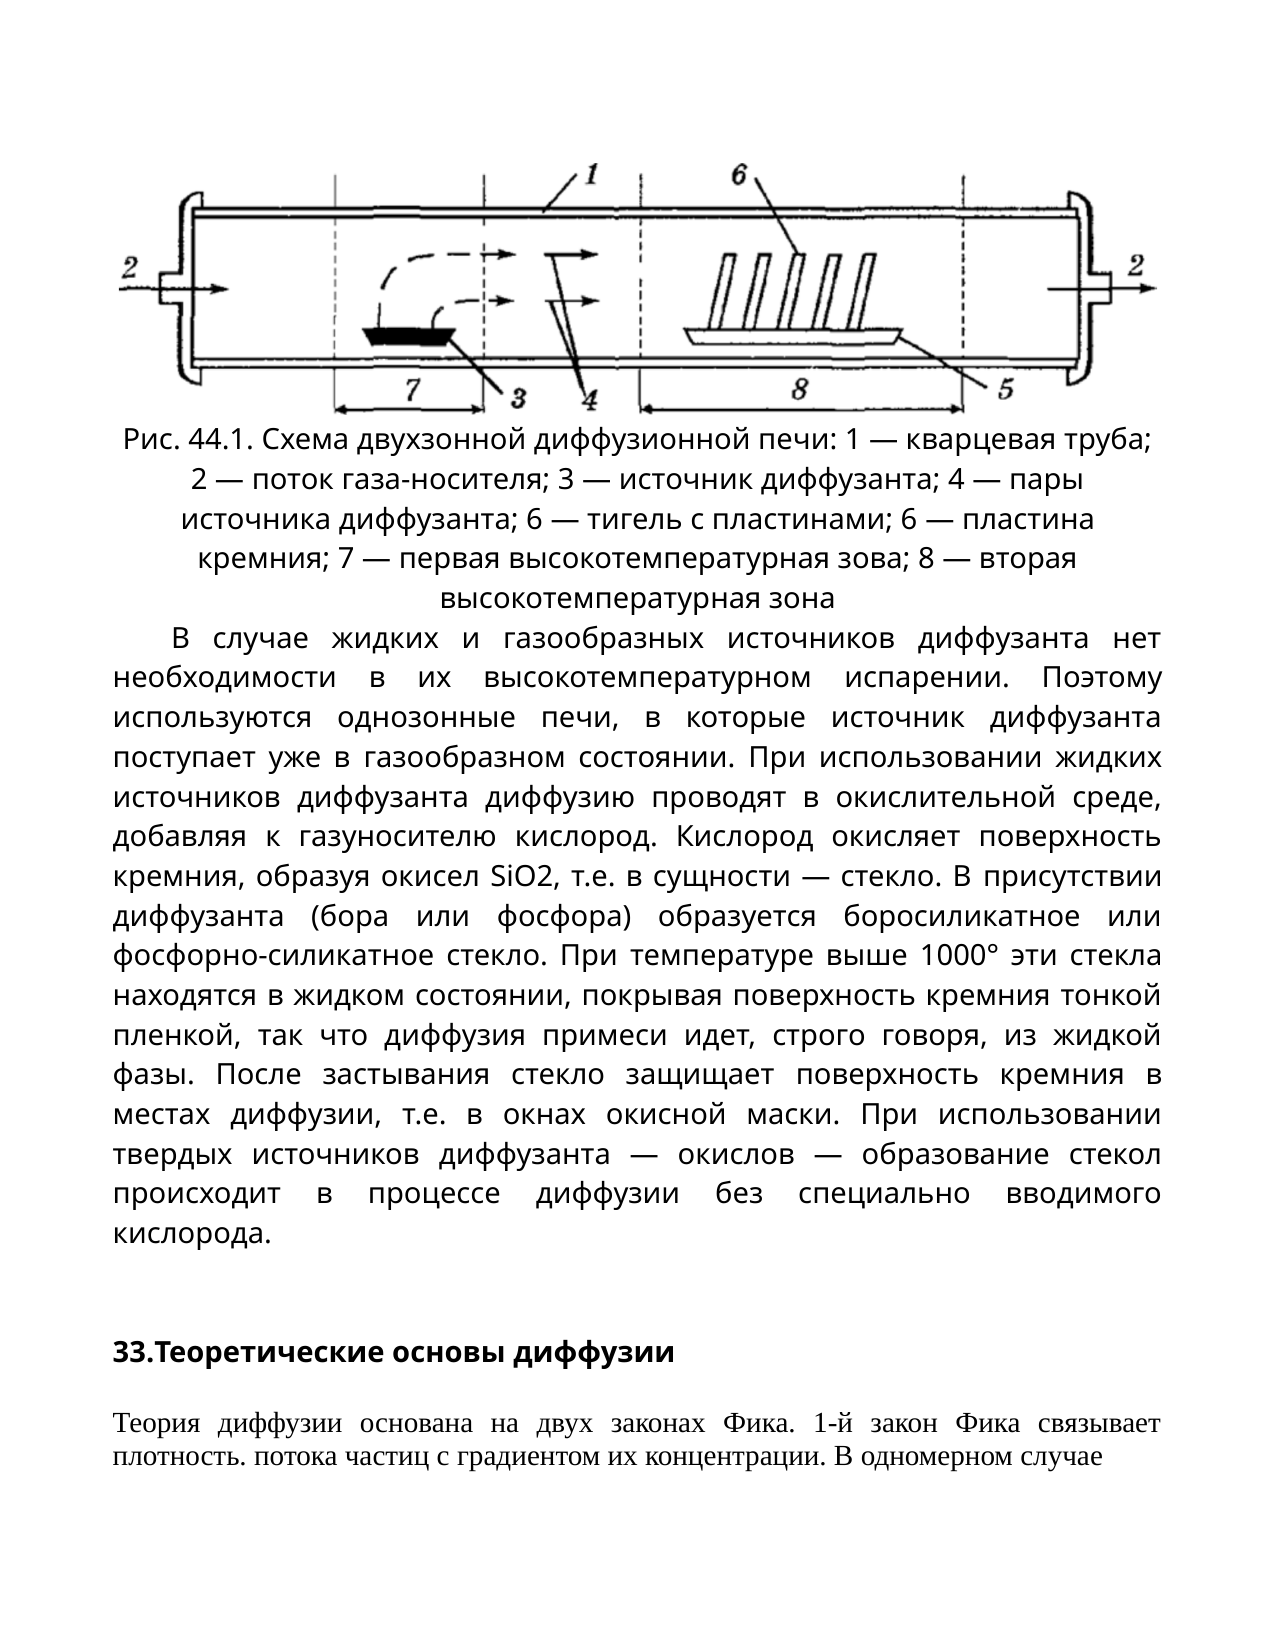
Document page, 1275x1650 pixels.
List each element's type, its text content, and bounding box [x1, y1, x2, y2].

text Теория диффузии основана на двух законах Фика. 1-й закон Фика связывает плотность. потока частиц с градиентом их концентрации. В одномерном случае [112, 1405, 1162, 1472]
text 2 — поток газа-носителя; 3 — источник диффузанта; 4 — пары источника диффузанта; 6 — тигель с пластинами; 6 — пластина кремния; 7 — первая высокотемпературная зова; 8 — вторая высокотемпературная зона [112, 458, 1162, 617]
picture [112, 150, 1162, 419]
text Рис. 44.1. Схема двухзонной диффузионной печи: 1 — кварцевая труба; [112, 419, 1162, 458]
list 33.Теоретические основы диффузии [112, 1331, 1162, 1371]
text В случае жидких и газообразных источников диффузанта нет необходимости в их высокотемпературном испарении. Поэтому используются однозонные печи, в которые источник диффузанта поступает уже в газообразном состоянии. При использовании жидких источников диффузанта диффузию проводят в окислительной среде, добавляя к газуносителю кислород. Кислород окисляет поверхность кремния, образуя окисел SiO2, т.е. в сущности — стекло. В присутствии диффузанта (бора или фосфора) образуется боросиликатное или фосфорно-силикатное стекло. При температуре выше 1000° эти стекла находятся в жидком состоянии, покрывая поверхность кремния тонкой пленкой, так что диффузия примеси идет, строго говоря, из жидкой фазы. После застывания стекло защищает поверхность кремния в местах диффузии, т.е. в окнах окисной маски. При использовании твердых источников диффузанта — окислов — образование стекол происходит в процессе диффузии без специально вводимого кислорода. [112, 617, 1162, 1252]
